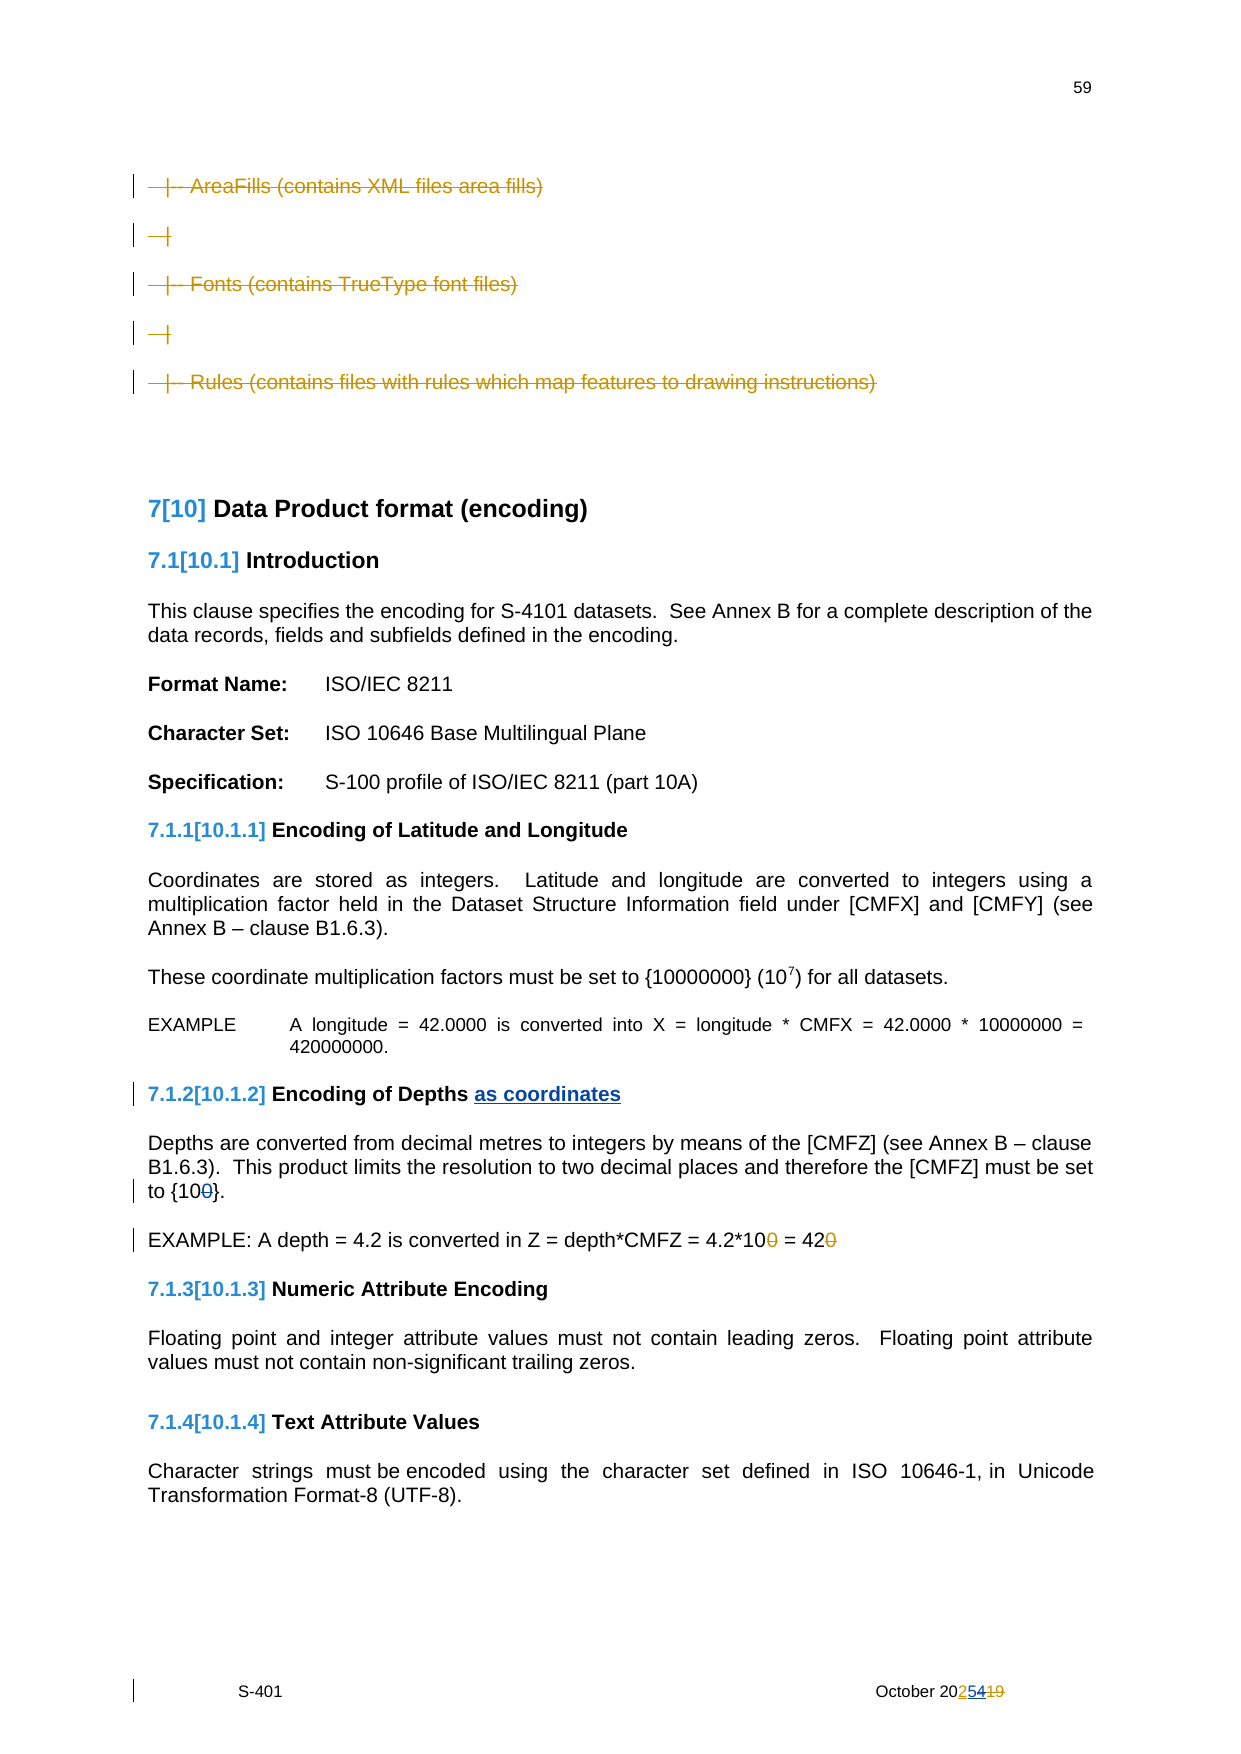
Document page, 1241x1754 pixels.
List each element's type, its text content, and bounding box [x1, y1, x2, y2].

text Depths are converted from decimal metres to integers by means of the [CMFZ] (see Annex B – clause B1.6.3). This product limits the resolution to two decimal places and therefore the [CMFZ] must be set to {10}. [148, 1131, 1094, 1203]
text Specification: S-100 profile of ISO/IEC 8211 (part 10A) [148, 770, 1094, 794]
text These coordinate multiplication factors must be set to {10000000} (107) for all datasets. [148, 964, 1094, 988]
subtitle Encoding of Depths [148, 1082, 1094, 1106]
text Format Name: ISO/IEC 8211 [148, 672, 1094, 696]
text Character strings must be encoded using the character set defined in ISO 10646-1, in Unicode Transformation Format-8 (UTF-8). [148, 1459, 1094, 1507]
text Character Set: ISO 10646 Base Multilingual Plane [148, 721, 1094, 745]
subtitle Introduction [148, 548, 1094, 574]
text This clause specifies the encoding for S-4101 datasets. See Annex B for a complete description of the data records, fields and subfields defined in the encoding. [148, 599, 1094, 647]
subtitle Text Attribute Values [148, 1410, 1094, 1434]
text Floating point and integer attribute values must not contain leading zeros. Floating point attribute values must not contain non-significant trailing zeros. [148, 1326, 1094, 1374]
text Coordinates are stored as integers. Latitude and longitude are converted to integers using a multiplication factor held in the Dataset Structure Information field under [CMFX] and [CMFY] (see Annex B – clause B1.6.3). [148, 868, 1094, 939]
subtitle Data Product format (encoding) [148, 495, 1094, 523]
text EXAMPLE A longitude = 42.0000 is converted into X = longitude * CMFX = 42.0000 * 10000000 = 420000000. [148, 1013, 1094, 1057]
subtitle Numeric Attribute Encoding [148, 1277, 1094, 1301]
subtitle Encoding of Latitude and Longitude [148, 819, 1094, 843]
text EXAMPLE: A depth = 4.2 is converted in Z = depth*CMFZ = 4.2*10 = 42 [148, 1228, 1094, 1252]
